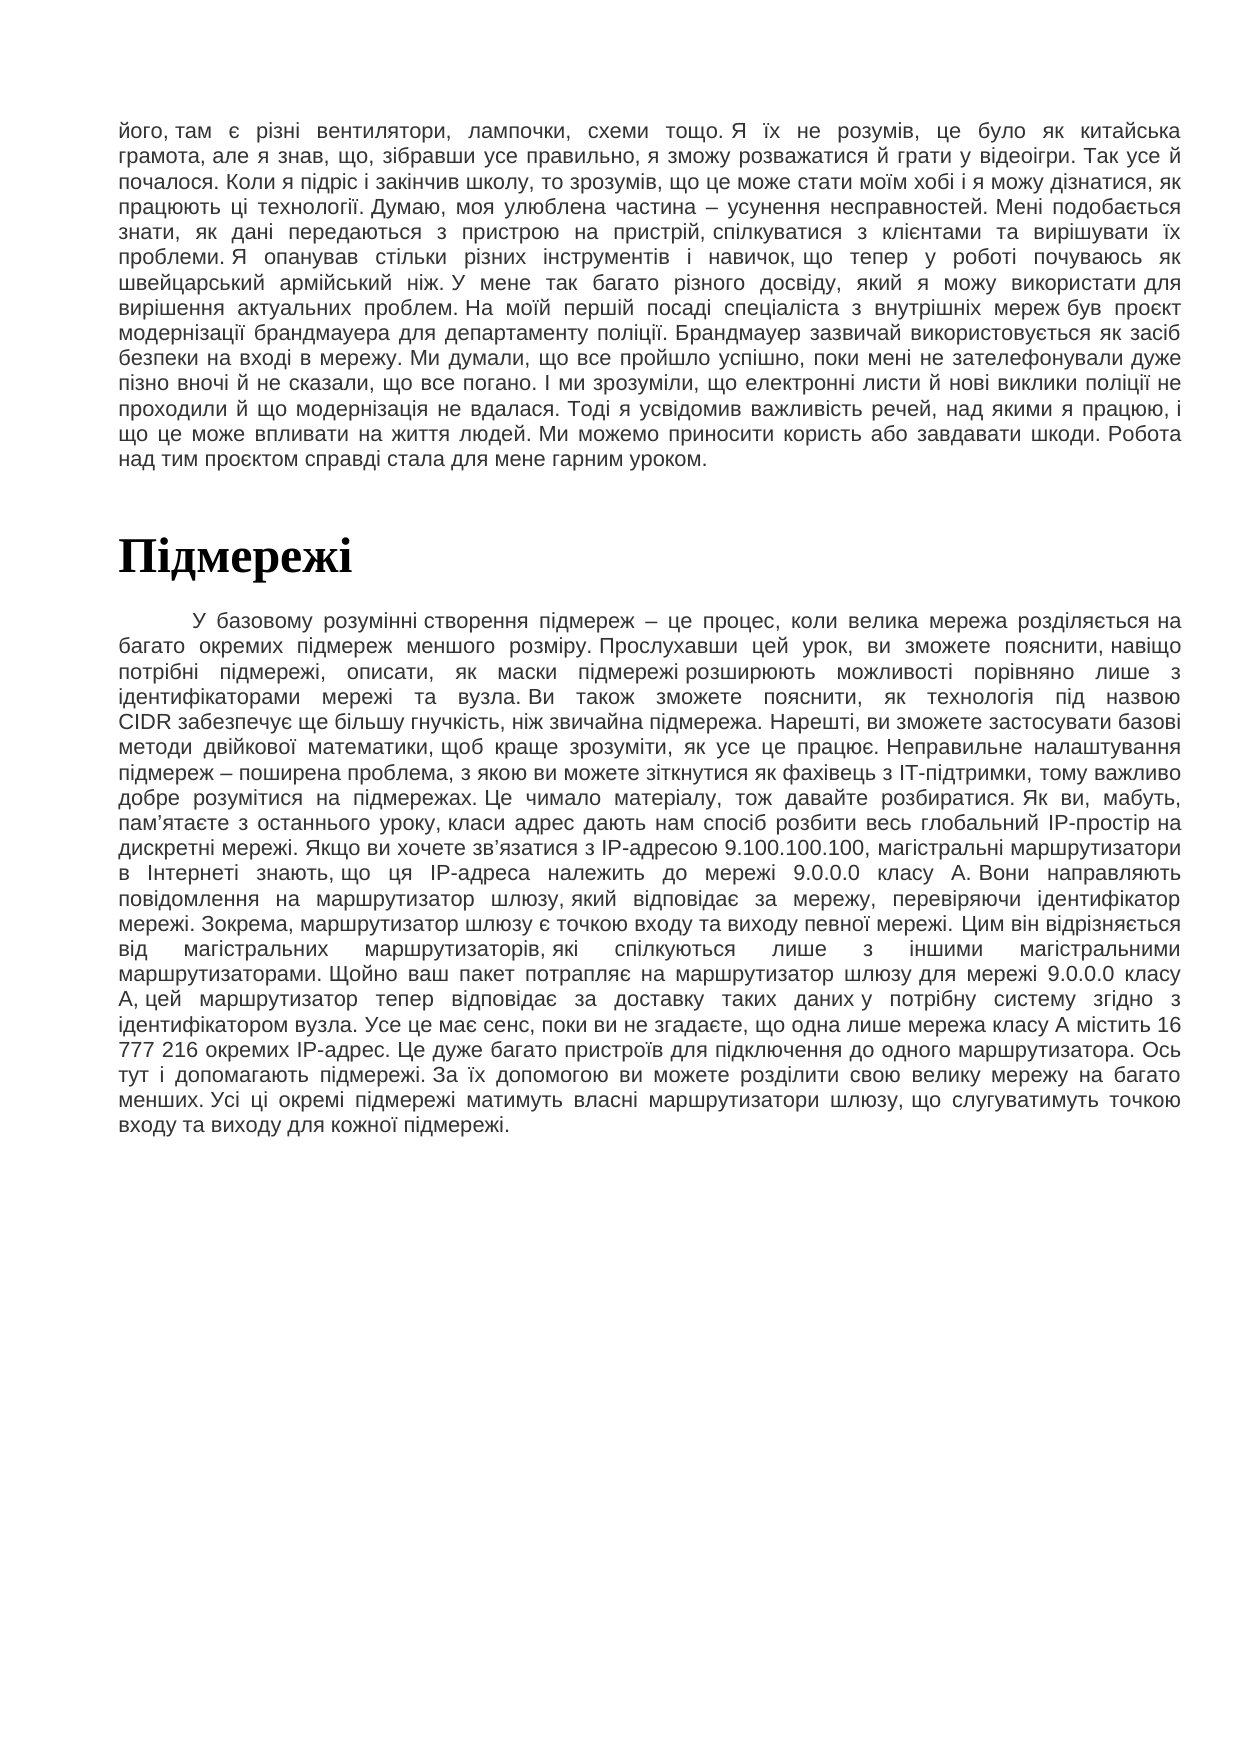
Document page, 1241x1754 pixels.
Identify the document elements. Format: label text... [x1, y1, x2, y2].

subtitle Підмережі [118, 525, 1181, 583]
text У базовому розумінні створення підмереж – це процес, коли велика мережа розділяється на багато окремих підмереж меншого розміру. Прослухавши цей урок, ви зможете пояснити, навіщо потрібні підмережі, описати, як маски підмережі розширюють можливості порівняно лише з ідентифікаторами мережі та вузла. Ви також зможете пояснити, як технологія під назвою CIDR забезпечує ще більшу гнучкість, ніж звичайна підмережа. Нарешті, ви зможете застосувати базові методи двійкової математики, щоб краще зрозуміти, як усе це працює. Неправильне налаштування підмереж – поширена проблема, з якою ви можете зіткнутися як фахівець з ІТ-підтримки, тому важливо добре розумітися на підмережах. Це чимало матеріалу, тож давайте розбиратися. Як ви, мабуть, пам’ятаєте з останнього уроку, класи адрес дають нам спосіб розбити весь глобальний IP-простір на дискретні мережі. Якщо ви хочете зв’язатися з IP-адресою 9.100.100.100, магістральні маршрутизатори в Інтернеті знають, що ця IP-адреса належить до мережі 9.0.0.0 класу А. Вони направляють повідомлення на маршрутизатор шлюзу, який відповідає за мережу, перевіряючи ідентифікатор мережі. Зокрема, маршрутизатор шлюзу є точкою входу та виходу певної мережі. Цим він відрізняється від магістральних маршрутизаторів, які спілкуються лише з іншими магістральними маршрутизаторами. Щойно ваш пакет потрапляє на маршрутизатор шлюзу для мережі 9.0.0.0 класу A, цей маршрутизатор тепер відповідає за доставку таких даних у потрібну систему згідно з ідентифікатором вузла. Усе це має сенс, поки ви не згадаєте, що одна лише мережа класу А містить 16 777 216 окремих IP-адрес. Це дуже багато пристроїв для підключення до одного маршрутизатора. Ось тут і допомагають підмережі. За їх допомогою ви можете розділити свою велику мережу на багато менших. Усі ці окремі підмережі матимуть власні маршрутизатори шлюзу, що слугуватимуть точкою входу та виходу для кожної підмережі. [118, 608, 1181, 1137]
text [118, 118, 1181, 471]
